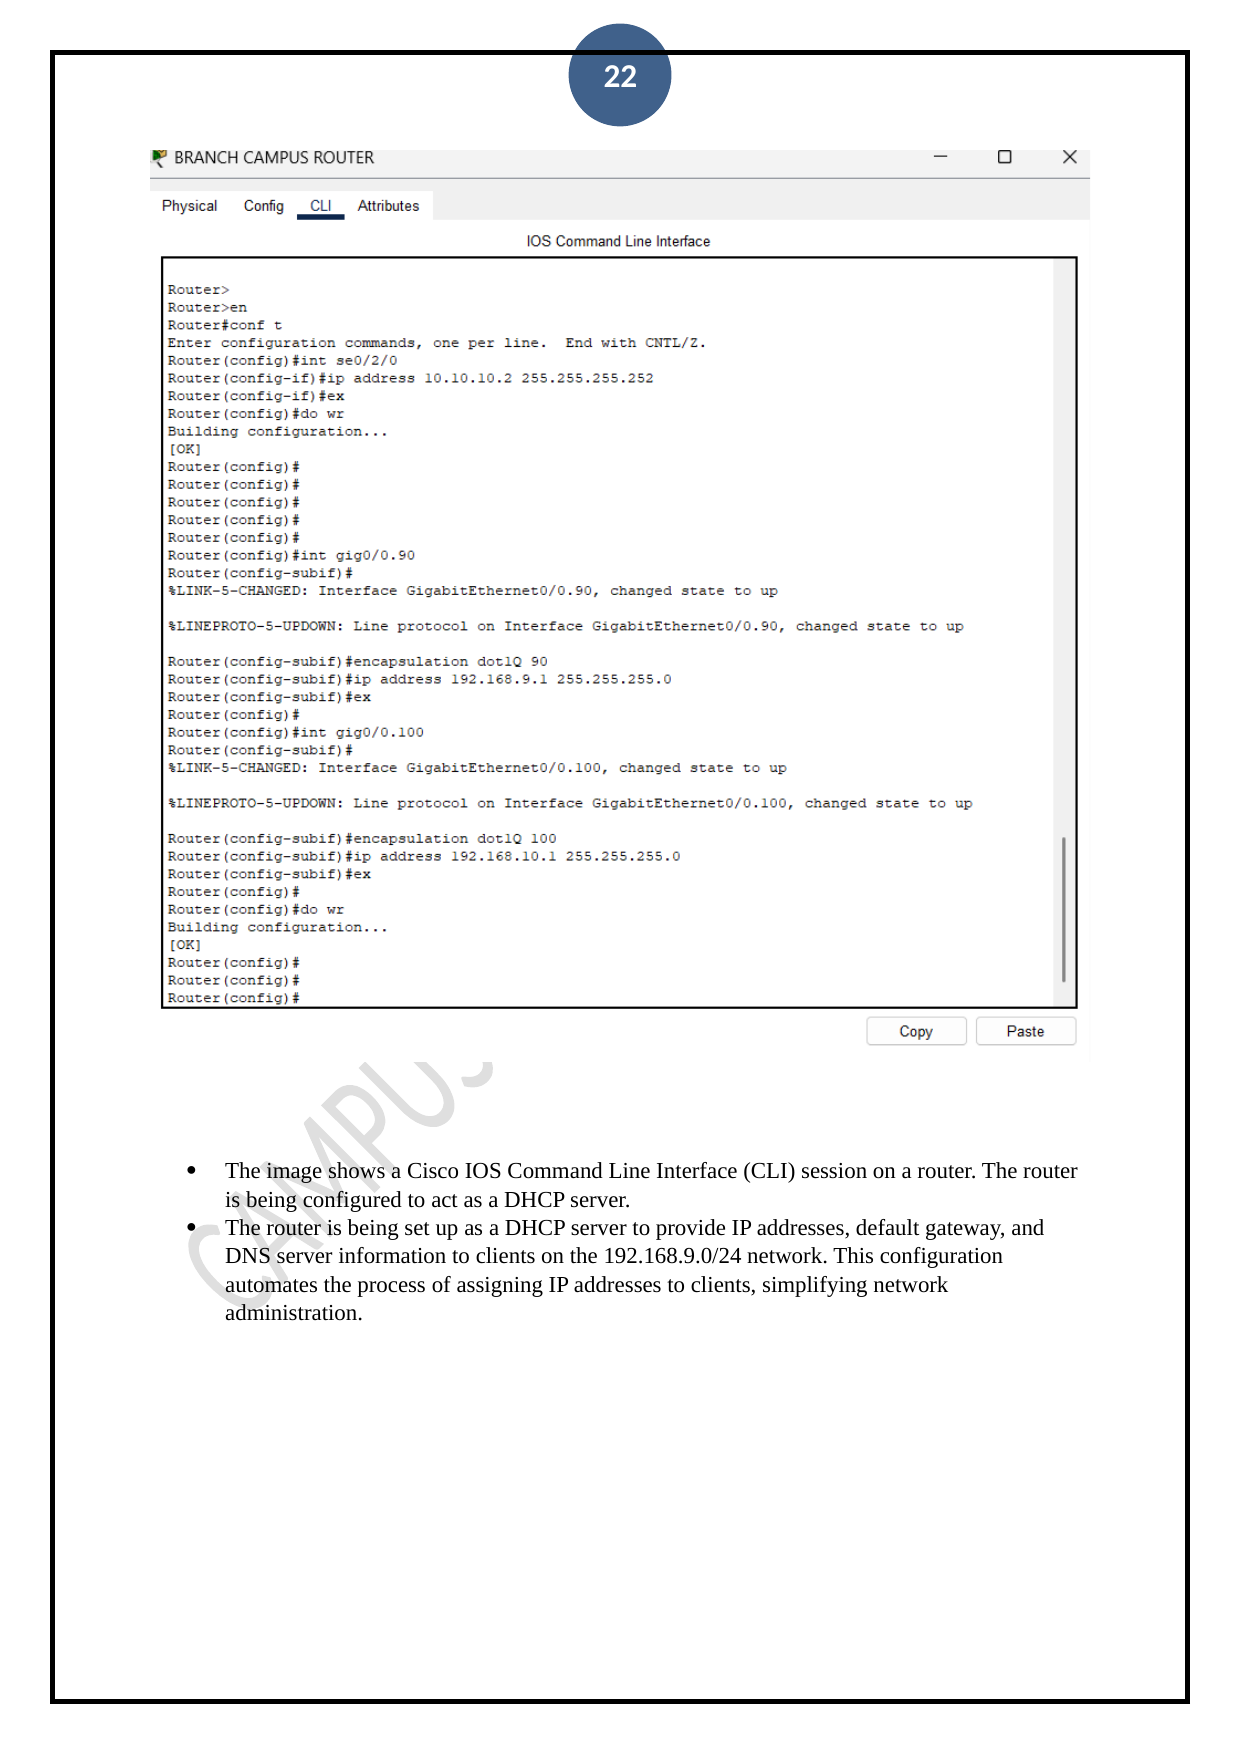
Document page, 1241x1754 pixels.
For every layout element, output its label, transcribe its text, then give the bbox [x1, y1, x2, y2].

list The router is being set up as a DHCP server to provide IP addresses, default gateway, and DNS server information to clients on the 192.168.9.0/24 network. This configuration automates the process of assigning IP addresses to clients, simplifying network administration. [187, 1214, 1090, 1326]
list The image shows a Cisco IOS Command Line Interface (CLI) session on a router. The router is being configured to act as a DHCP server. [187, 1157, 1090, 1212]
picture [150, 150, 1091, 1062]
